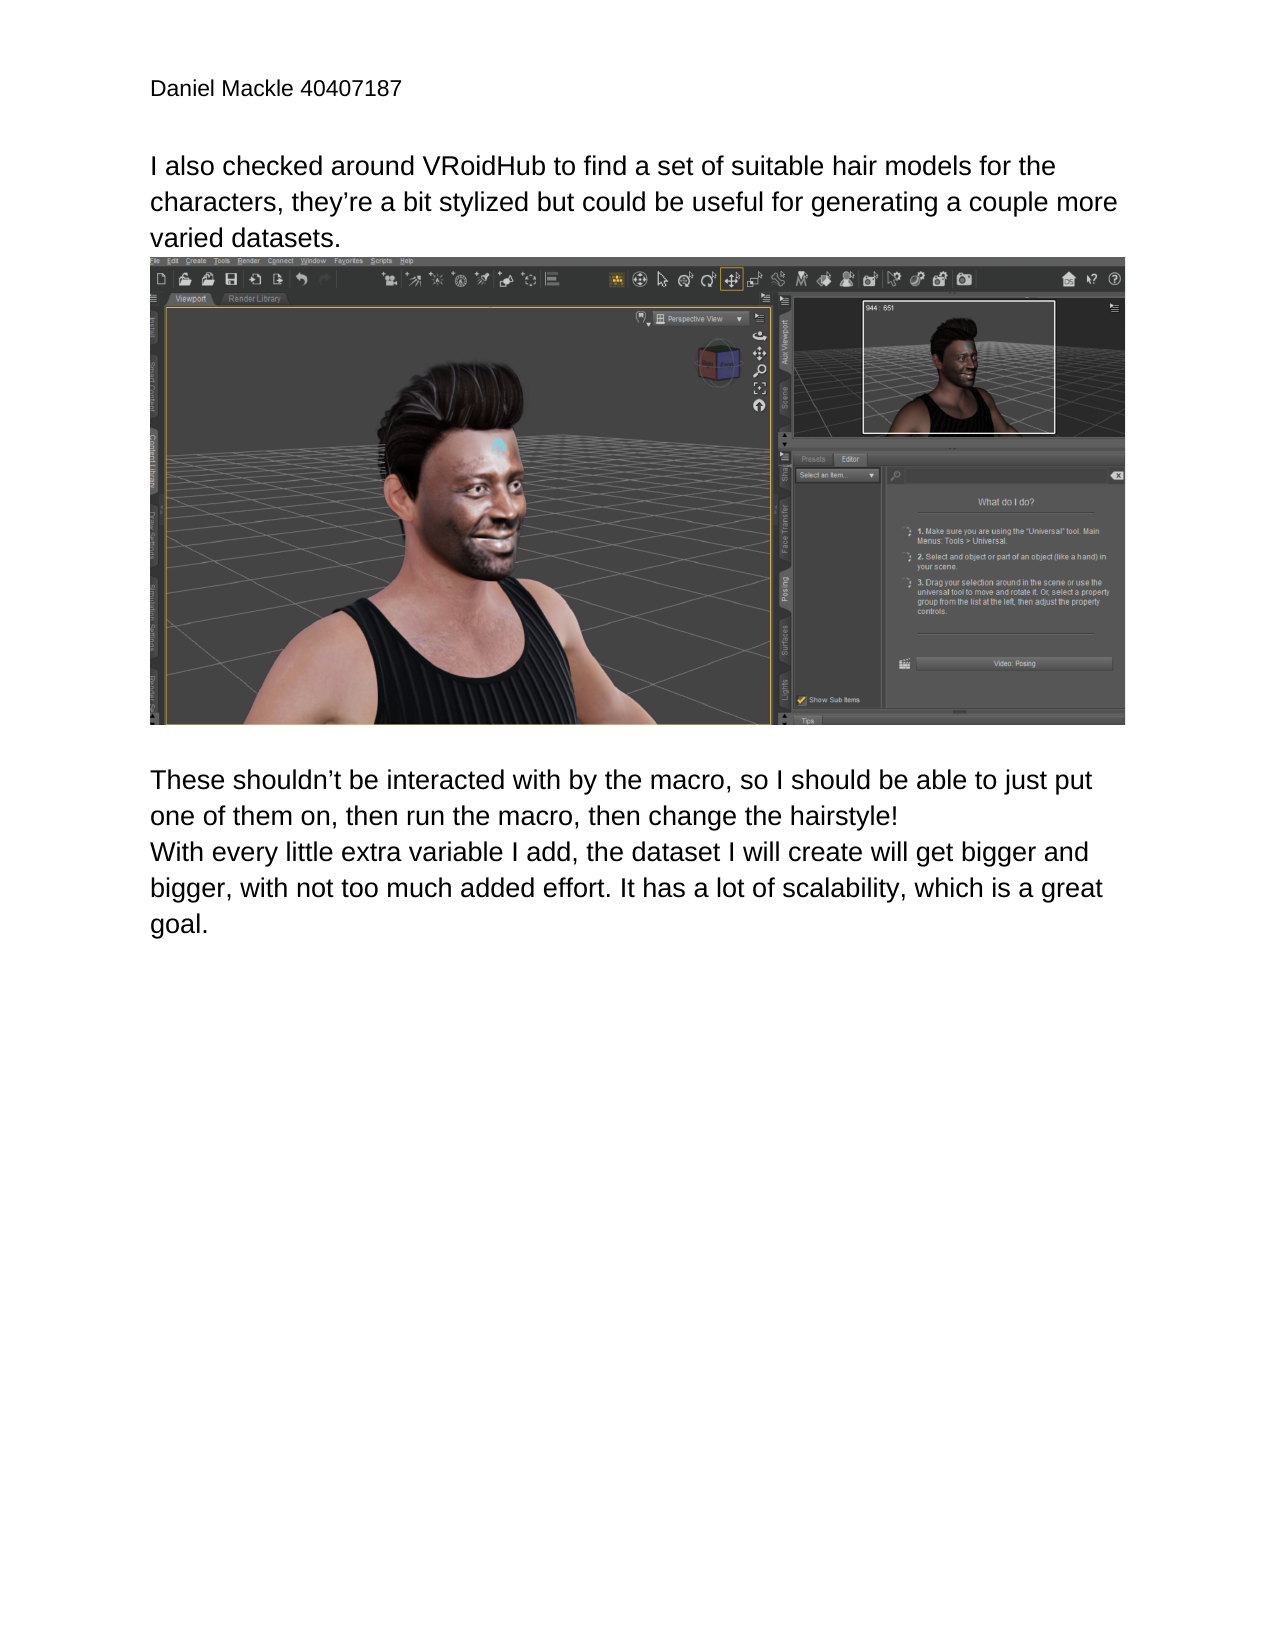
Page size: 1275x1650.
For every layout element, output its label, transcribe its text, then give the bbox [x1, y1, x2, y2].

picture [150, 257, 1125, 725]
text These shouldn’t be interacted with by the macro, so I should be able to just put one of them on, then run the macro, then change the hairstyle! [150, 764, 1125, 831]
text I also checked around VRoidHub to find a set of suitable hair models for the characters, they’re a bit stylized but could be useful for generating a couple more varied datasets. [150, 150, 1125, 253]
text With every little extra variable I add, the dataset I will create will get bigger and bigger, with not too much added effort. It has a lot of scalability, which is a great goal. [150, 836, 1125, 939]
